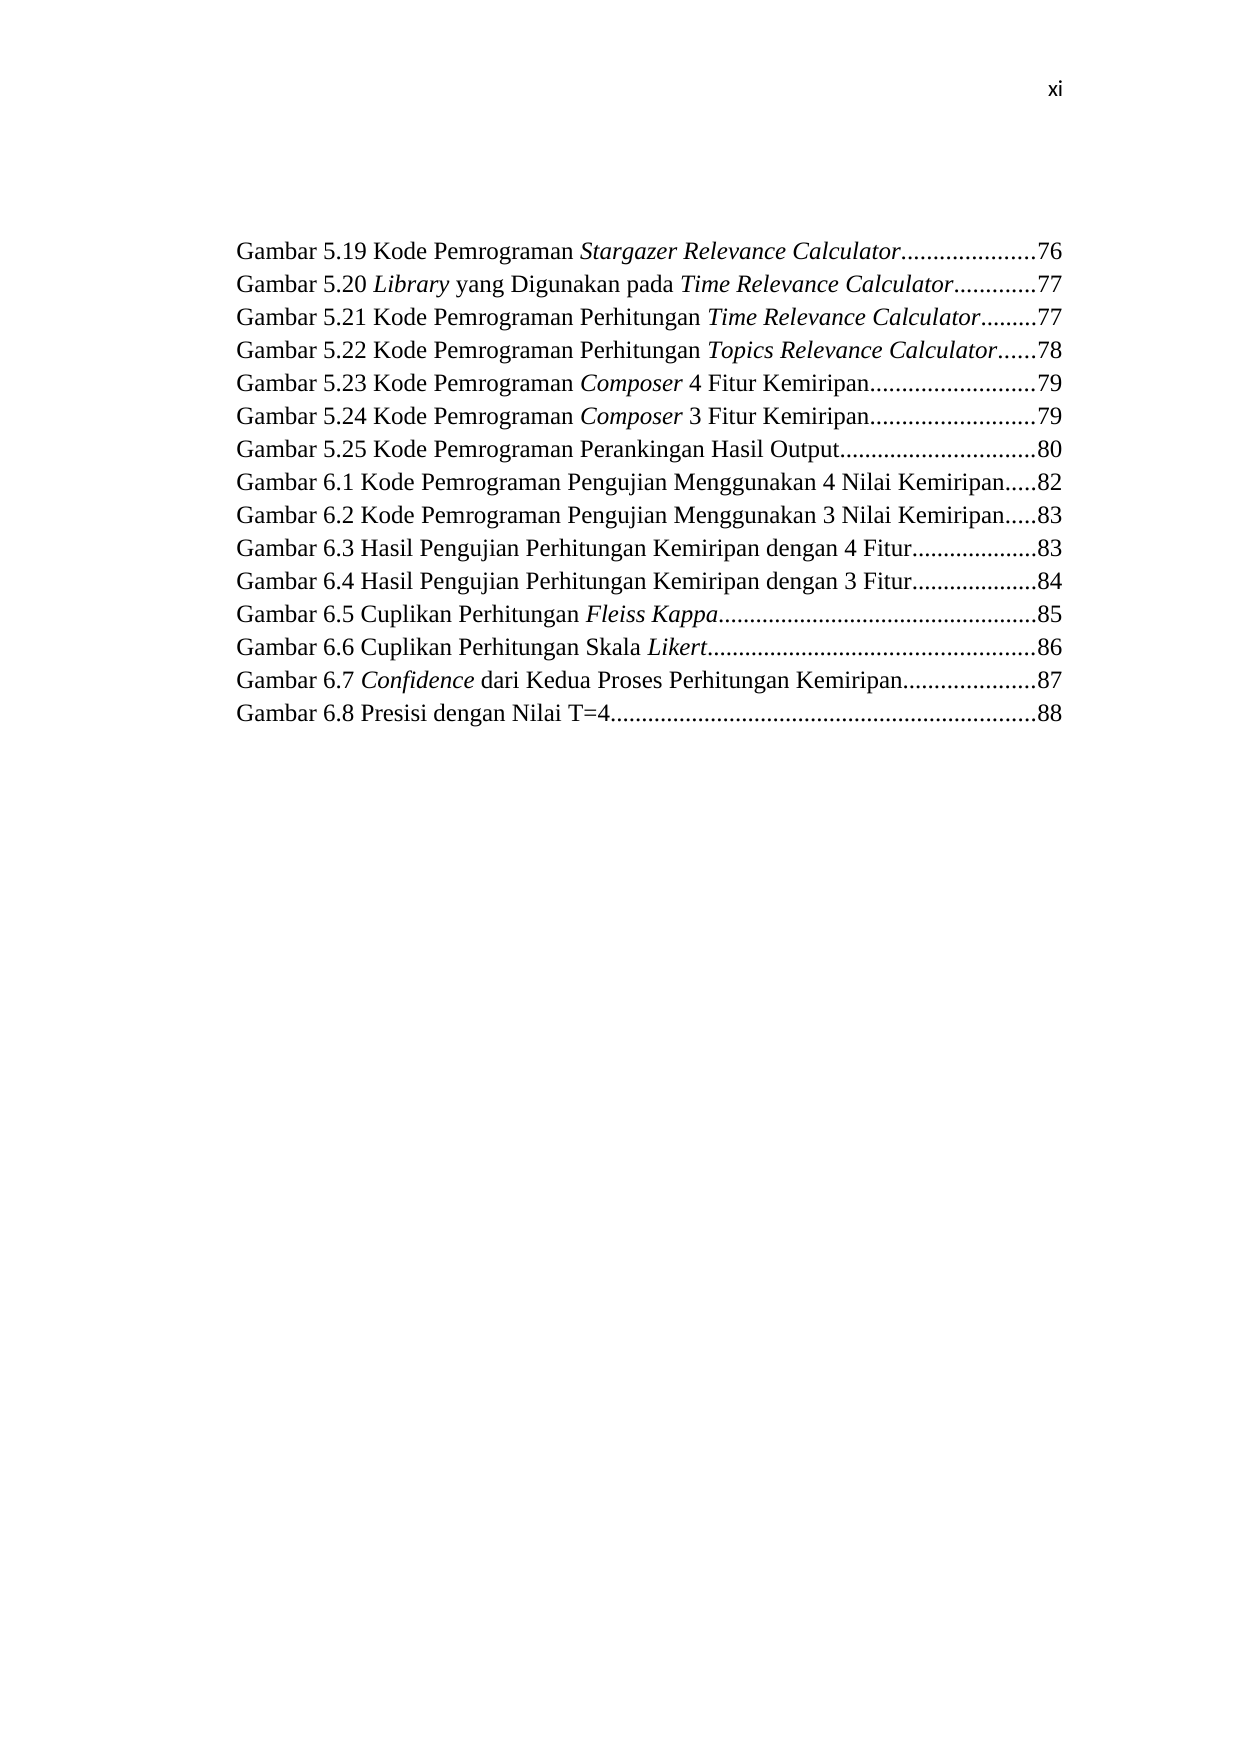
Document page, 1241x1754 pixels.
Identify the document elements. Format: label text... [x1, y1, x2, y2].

text Gambar 6.5 Cuplikan Perhitungan Fleiss Kappa 85 [236, 599, 1063, 628]
text Gambar 5.23 Kode Pemrograman Composer 4 Fitur Kemiripan 79 [236, 368, 1063, 397]
text Gambar 6.8 Presisi dengan Nilai T=4 88 [236, 698, 1063, 727]
text Gambar 5.25 Kode Pemrograman Perankingan Hasil Output 80 [236, 434, 1063, 463]
text Gambar 6.3 Hasil Pengujian Perhitungan Kemiripan dengan 4 Fitur 83 [236, 533, 1063, 562]
text Gambar 6.4 Hasil Pengujian Perhitungan Kemiripan dengan 3 Fitur 84 [236, 566, 1063, 595]
text Gambar 6.1 Kode Pemrograman Pengujian Menggunakan 4 Nilai Kemiripan 82 [236, 467, 1063, 496]
text Gambar 5.24 Kode Pemrograman Composer 3 Fitur Kemiripan 79 [236, 401, 1063, 430]
text Gambar 6.6 Cuplikan Perhitungan Skala Likert 86 [236, 632, 1063, 661]
text Gambar 5.21 Kode Pemrograman Perhitungan Time Relevance Calculator 77 [236, 302, 1063, 331]
text Gambar 6.2 Kode Pemrograman Pengujian Menggunakan 3 Nilai Kemiripan 83 [236, 500, 1063, 529]
text Gambar 5.20 Library yang Digunakan pada Time Relevance Calculator 77 [236, 269, 1063, 298]
text Gambar 5.22 Kode Pemrograman Perhitungan Topics Relevance Calculator 78 [236, 335, 1063, 364]
text Gambar 5.19 Kode Pemrograman Stargazer Relevance Calculator 76 [236, 236, 1063, 265]
text Gambar 6.7 Confidence dari Kedua Proses Perhitungan Kemiripan 87 [236, 666, 1063, 694]
